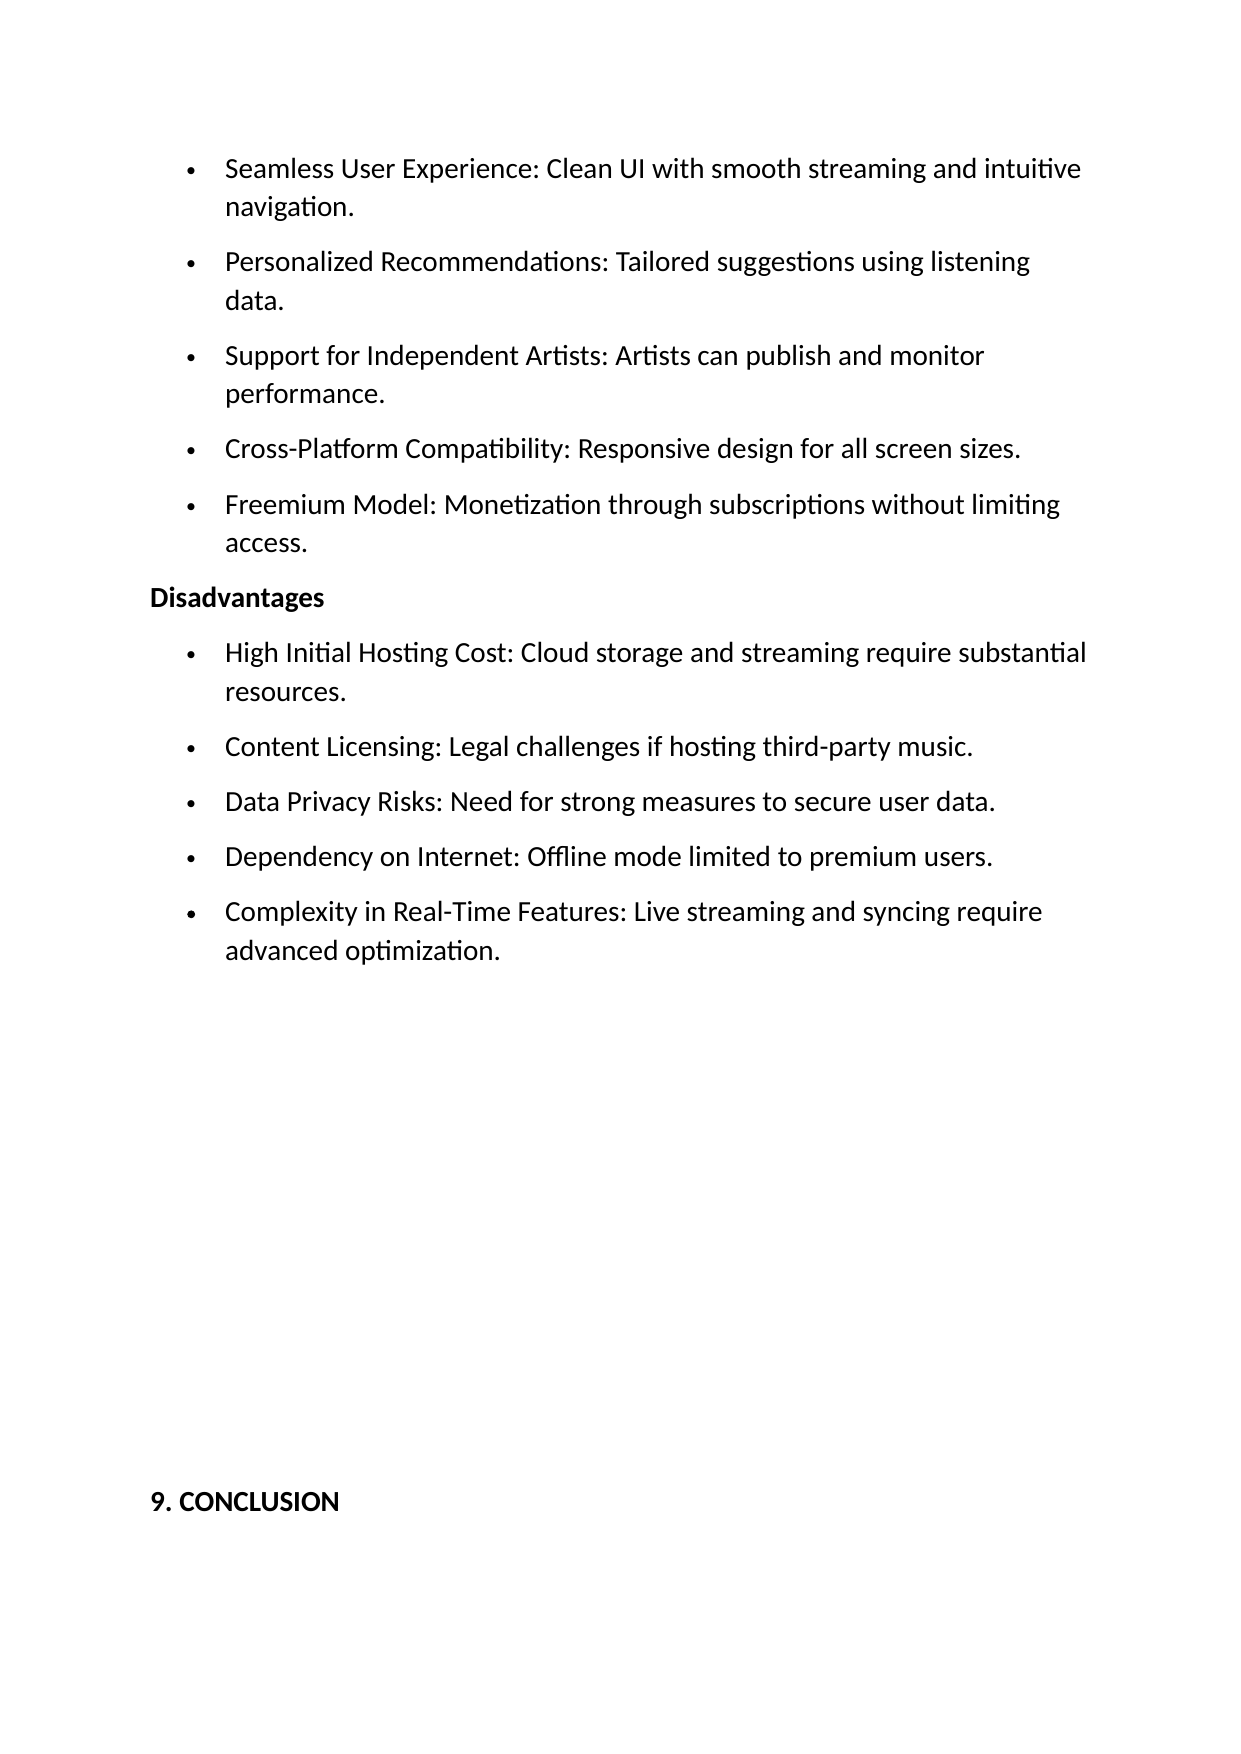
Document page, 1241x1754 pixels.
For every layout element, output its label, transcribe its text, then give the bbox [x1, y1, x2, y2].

list High Initial Hosting Cost: Cloud storage and streaming require substantial resources. [187, 634, 1090, 708]
text 9. CONCLUSION [150, 1483, 1090, 1518]
list Seamless User Experience: Clean UI with smooth streaming and intuitive navigation. [187, 150, 1090, 224]
list Cross-Platform Compatibility: Responsive design for all screen sizes. [187, 431, 1090, 466]
text Disadvantages [150, 579, 1090, 615]
list Dependency on Internet: Offline mode limited to premium users. [187, 838, 1090, 874]
list Support for Independent Artists: Artists can publish and monitor performance. [187, 337, 1090, 411]
list Personalized Recommendations: Tailored suggestions using listening data. [187, 243, 1090, 318]
list Freemium Model: Monetization through subscriptions without limiting access. [187, 486, 1090, 560]
list Content Licensing: Legal challenges if hosting third-party music. [187, 728, 1090, 763]
list Data Privacy Risks: Need for strong measures to secure user data. [187, 783, 1090, 819]
list Complexity in Real-Time Features: Live streaming and syncing require advanced optimization. [187, 893, 1090, 967]
